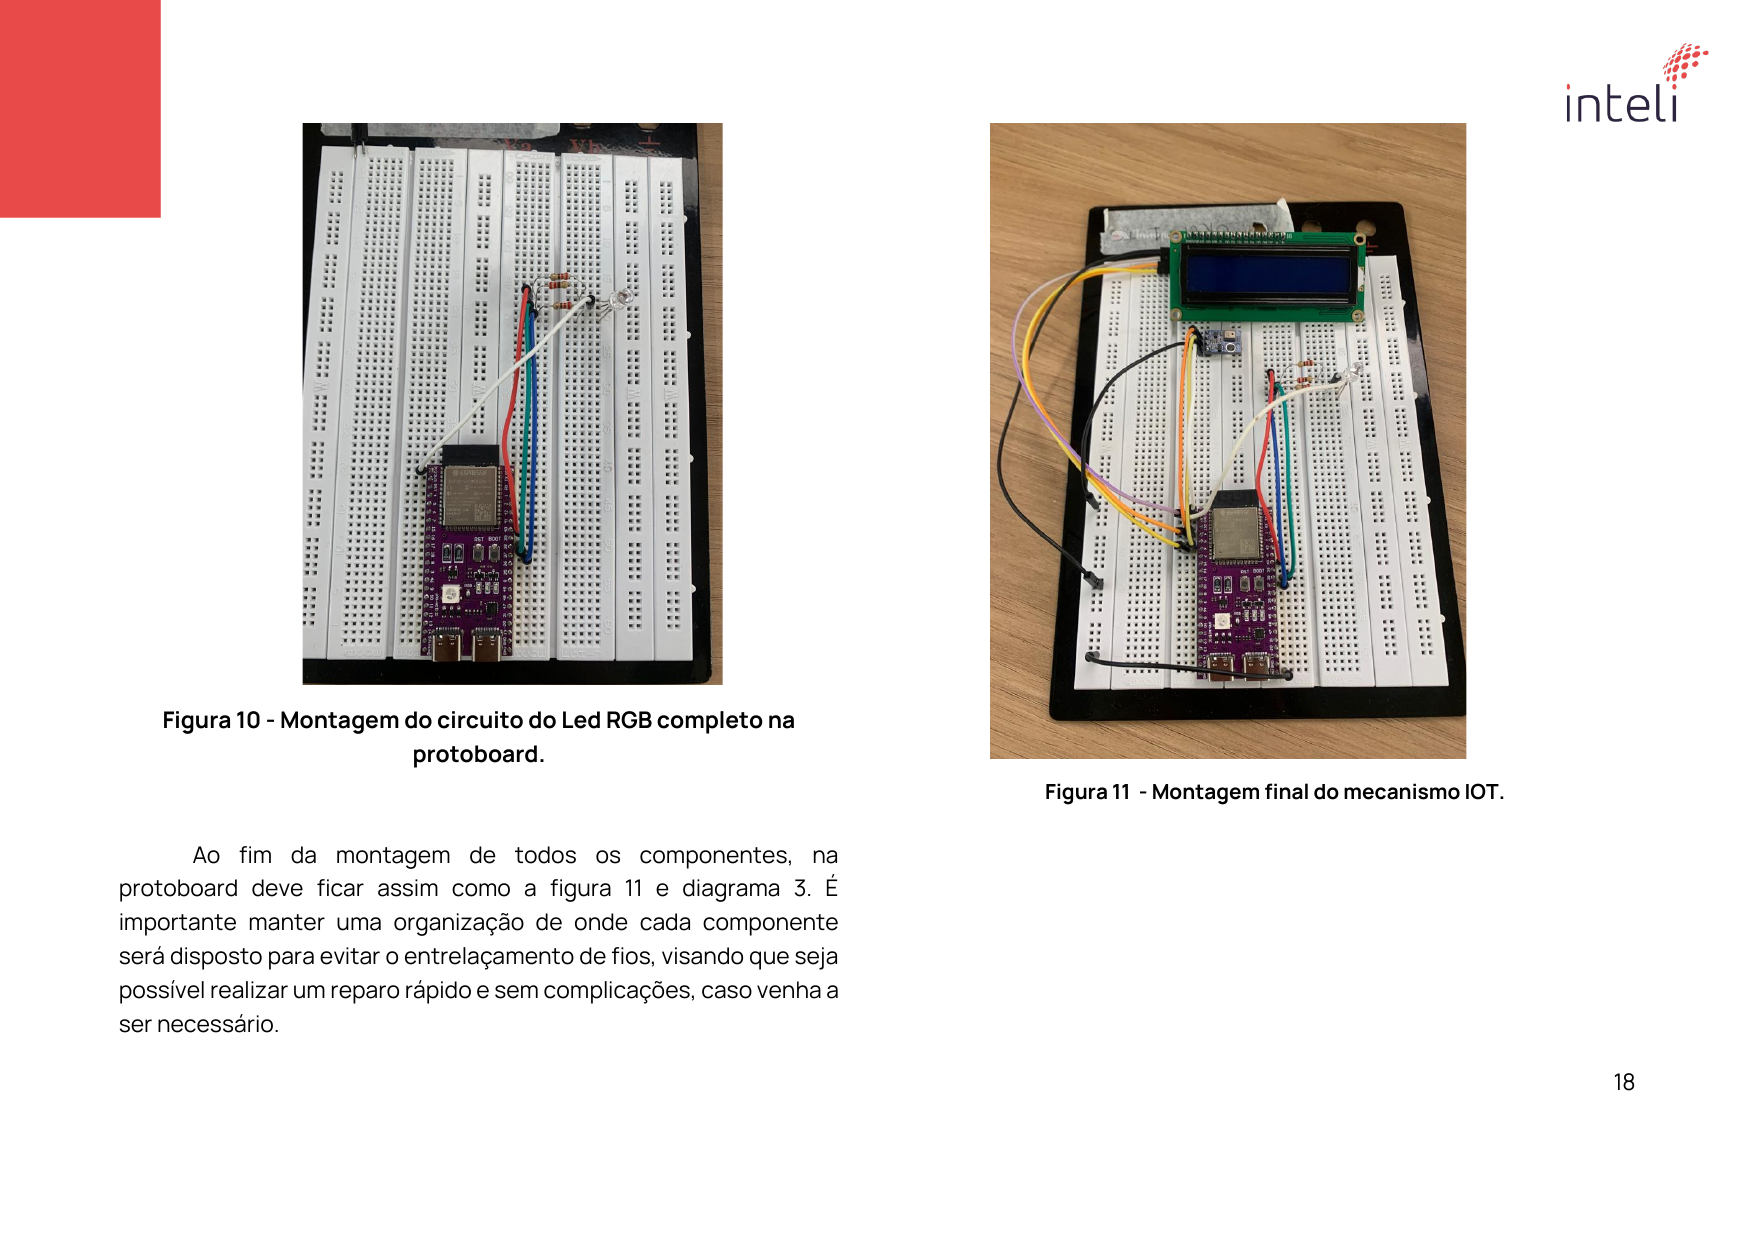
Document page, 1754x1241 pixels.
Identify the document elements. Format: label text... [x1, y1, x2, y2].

picture [302, 123, 723, 685]
picture [0, 0, 161, 218]
text Figura 11 - Montagem final do mecanismo IOT. [914, 777, 1636, 806]
text Ao fim da montagem de todos os componentes, na protoboard deve ficar assim como a figura 11 e diagrama 3. É importante manter uma organização de onde cada componente será disposto para evitar o entrelaçamento de fios, visando que seja possível realizar um reparo rápido e sem complicações, caso venha a ser necessário. [118, 838, 839, 1039]
text Figura 10 - Montagem do circuito do Led RGB completo na protoboard. [118, 704, 839, 769]
picture [1566, 43, 1709, 122]
picture [990, 123, 1467, 759]
